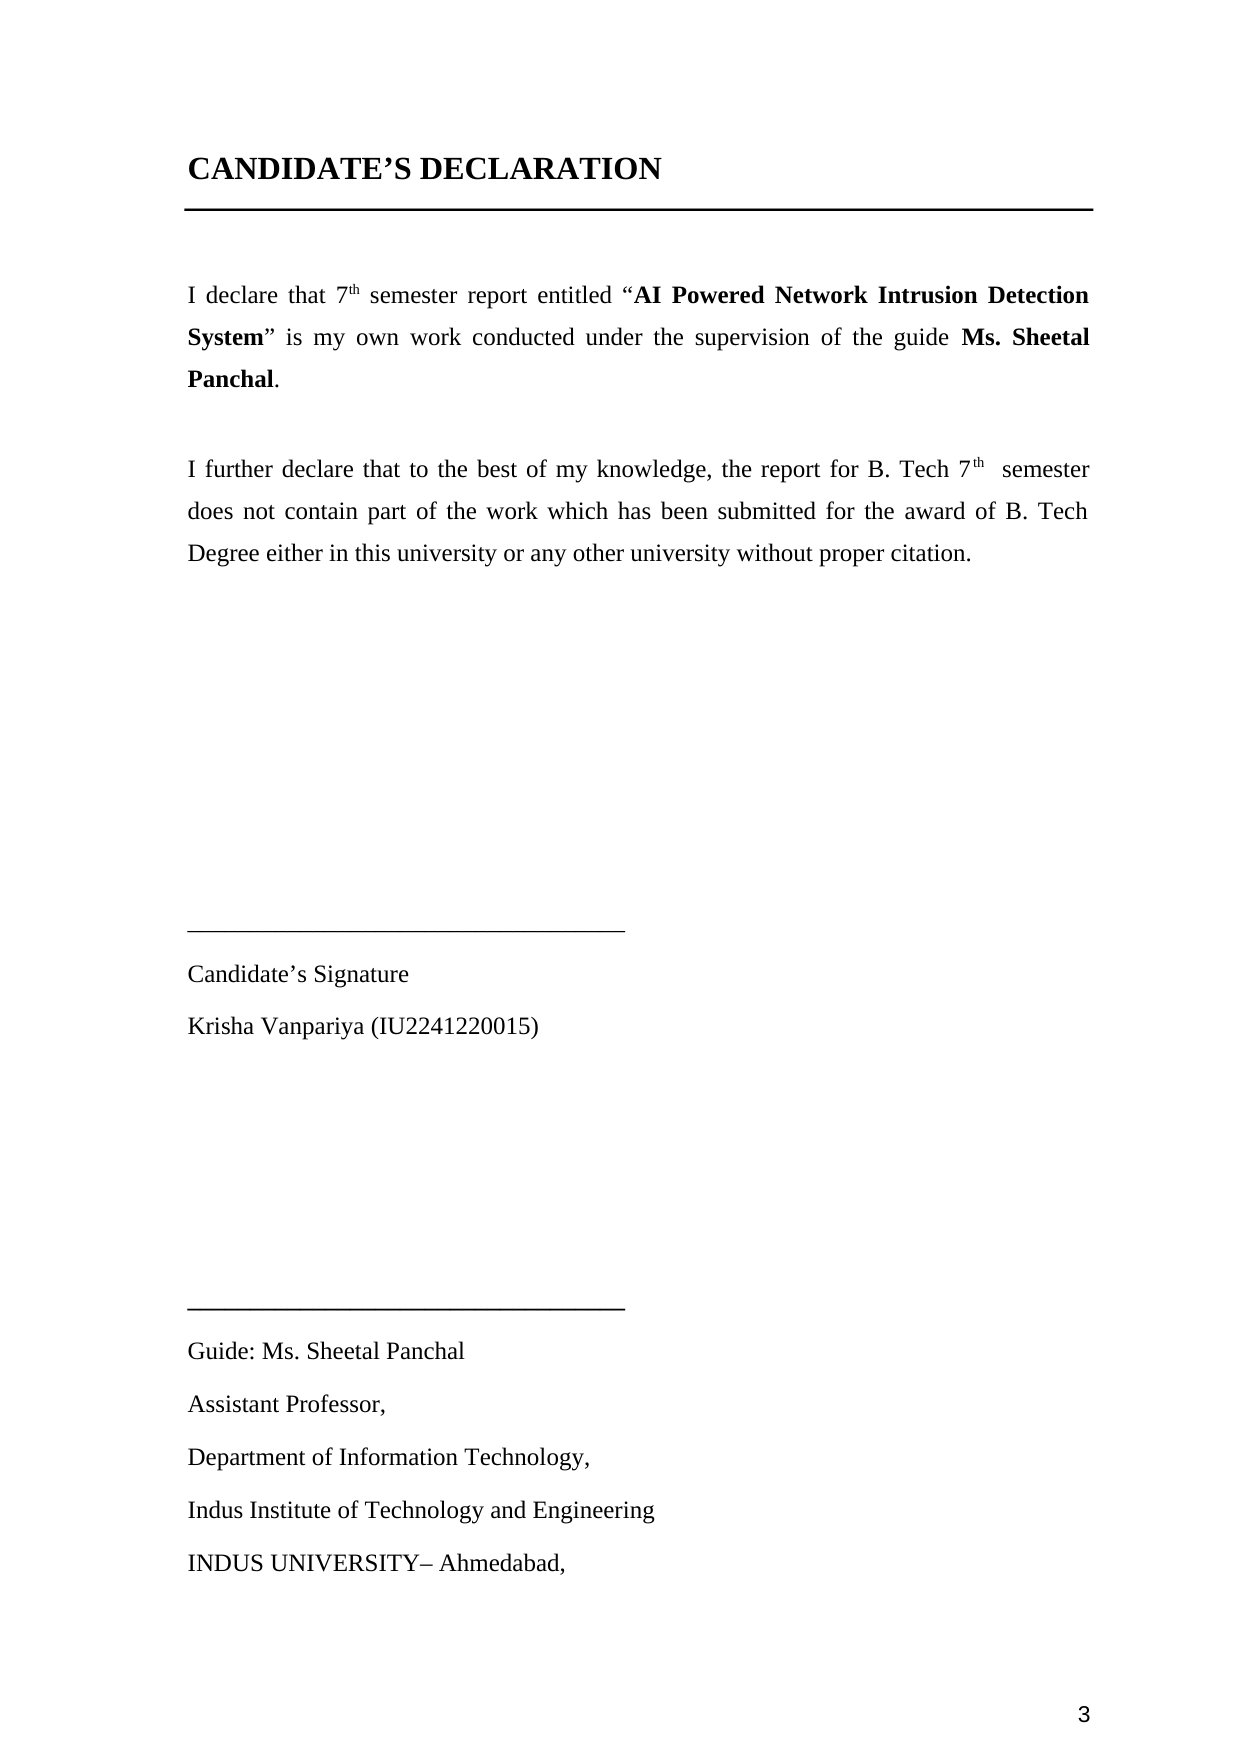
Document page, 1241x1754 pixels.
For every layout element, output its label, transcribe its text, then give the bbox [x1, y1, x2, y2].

text ___________________________________ [187, 1284, 1090, 1312]
text I declare that 7th semester report entitled “AI Powered Network Intrusion Detection System” is my own work conducted under the supervision of the guide Ms. Sheetal Panchal. [187, 281, 1089, 393]
text Indus Institute of Technology and Engineering [187, 1495, 1090, 1524]
text Candidate’s Signature [187, 959, 1090, 987]
text Guide: Ms. Sheetal Panchal [187, 1336, 1090, 1365]
text INDUS UNIVERSITY– Ahmedabad, [187, 1548, 1090, 1576]
text Department of Information Technology, [187, 1442, 1090, 1471]
text Assistant Professor, [187, 1389, 1090, 1418]
text ___________________________________ [187, 906, 1090, 934]
text CANDIDATE’S DECLARATION [187, 150, 1090, 187]
text Krisha Vanpariya (IU2241220015) [187, 1011, 1090, 1040]
text I further declare that to the best of my knowledge, the report for B. Tech 7th semester does not contain part of the work which has been submitted for the award of B. Tech Degree either in this university or any other university without proper citation. [187, 454, 1089, 567]
